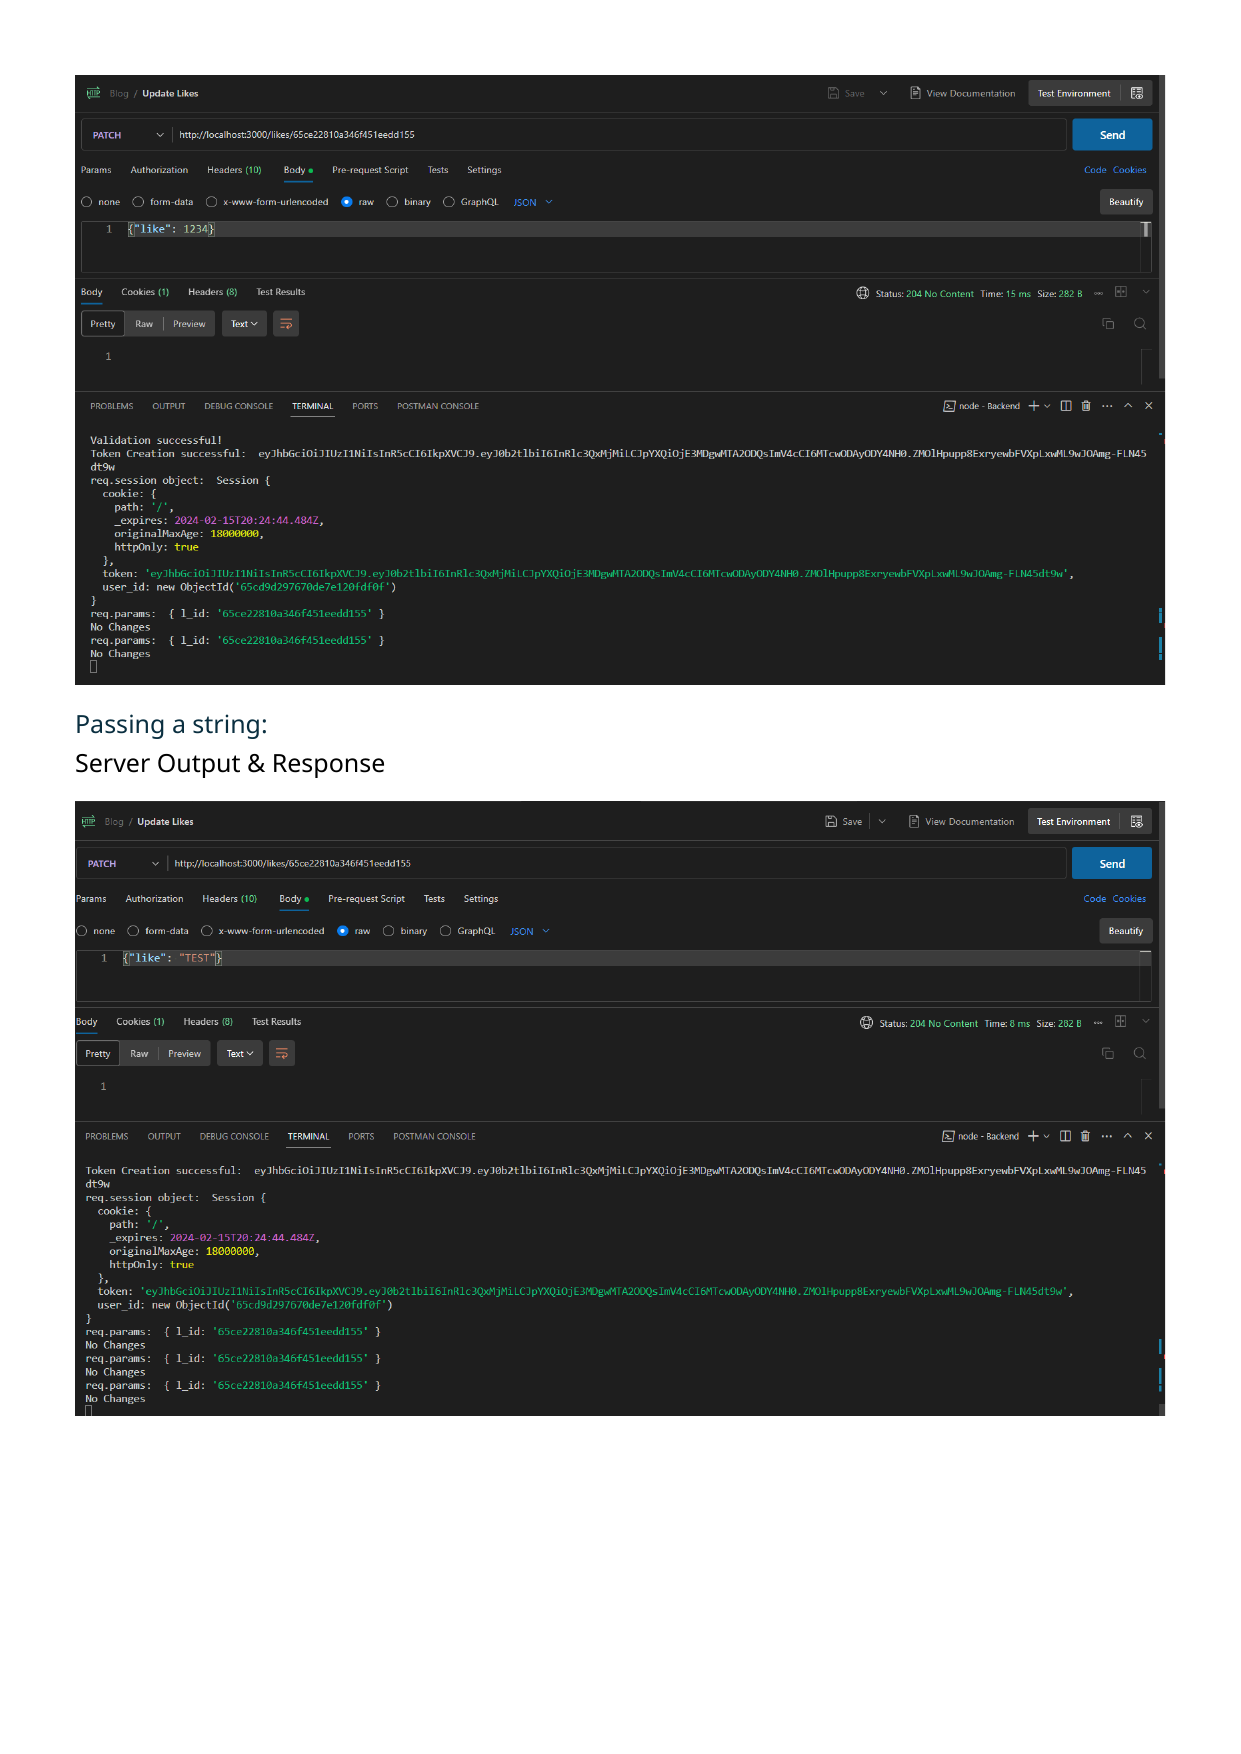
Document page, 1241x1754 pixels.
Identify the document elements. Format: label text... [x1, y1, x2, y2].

picture [75, 801, 1166, 1416]
subtitle Passing a string: [75, 707, 1165, 741]
text Server Output & Response [75, 746, 1165, 780]
picture [75, 75, 1166, 685]
